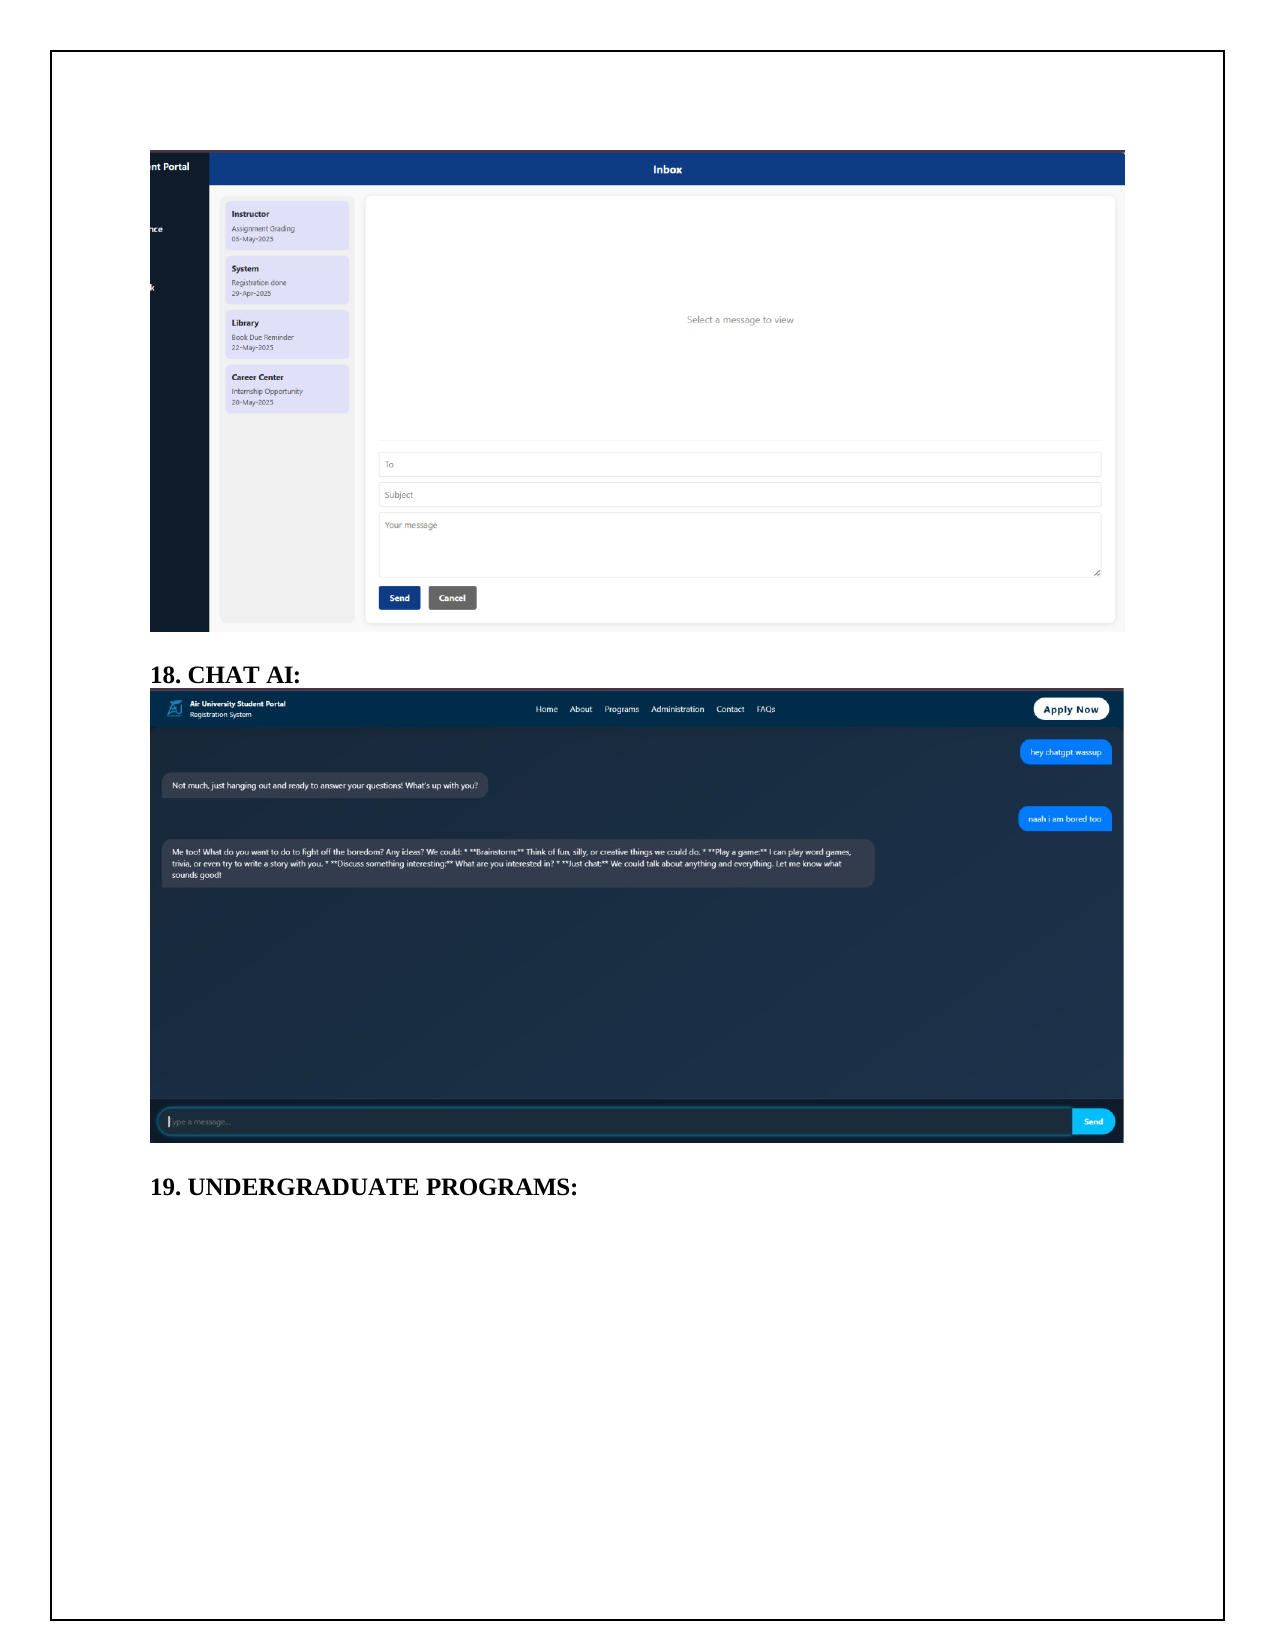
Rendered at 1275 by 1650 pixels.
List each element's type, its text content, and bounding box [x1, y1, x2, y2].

list UNDERGRADUATE PROGRAMS: [150, 1172, 1200, 1201]
picture [150, 688, 1124, 1143]
picture [150, 150, 1125, 632]
list CHAT AI: [150, 660, 1200, 689]
